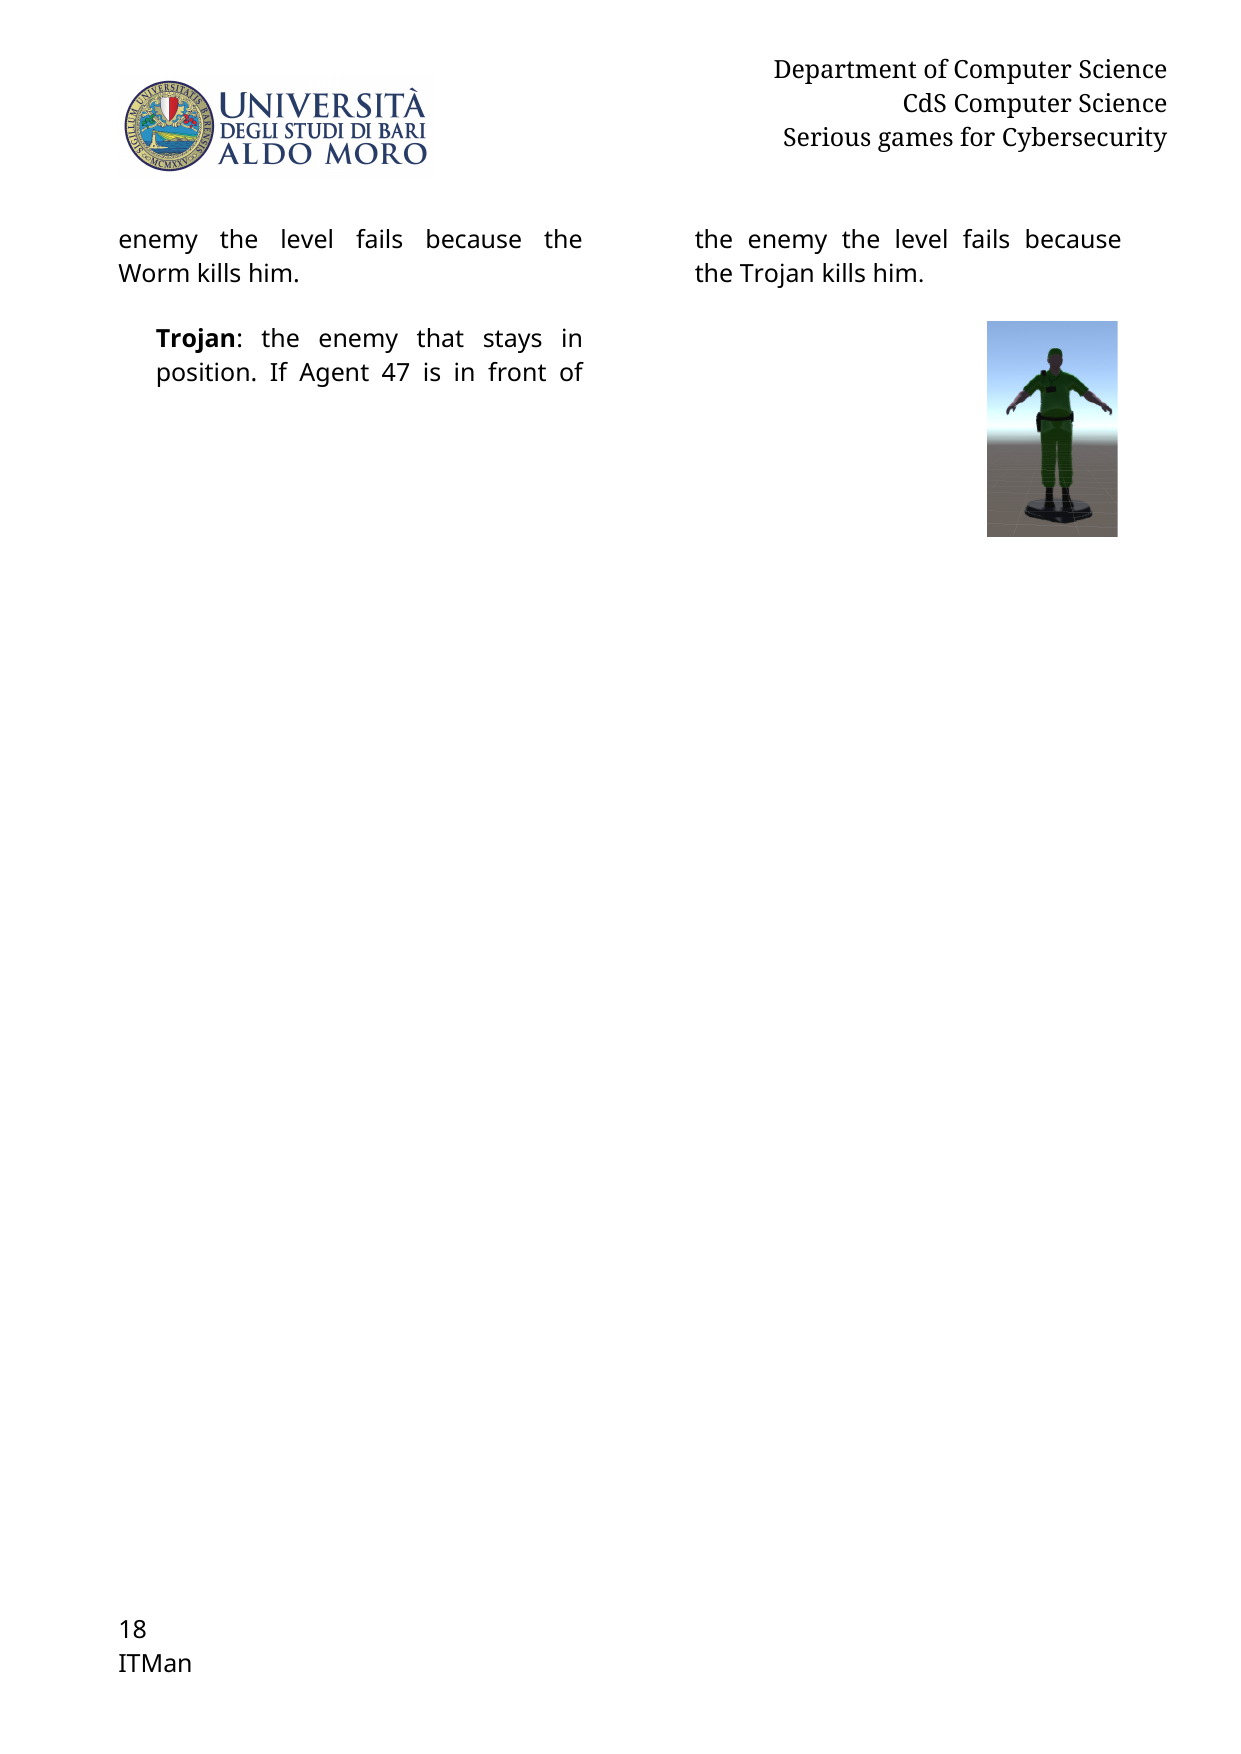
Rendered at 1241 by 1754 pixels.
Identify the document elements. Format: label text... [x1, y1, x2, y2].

text Trojan: the enemy that stays in position. If Agent 47 is in front of the enemy the level fails because the Trojan kills him. [694, 222, 1122, 324]
picture [986, 253, 1118, 467]
picture [118, 73, 433, 179]
text Trojan: the enemy that stays in position. If Agent 47 is in front of the enemy the level fails because the Trojan kills him. [156, 252, 583, 321]
